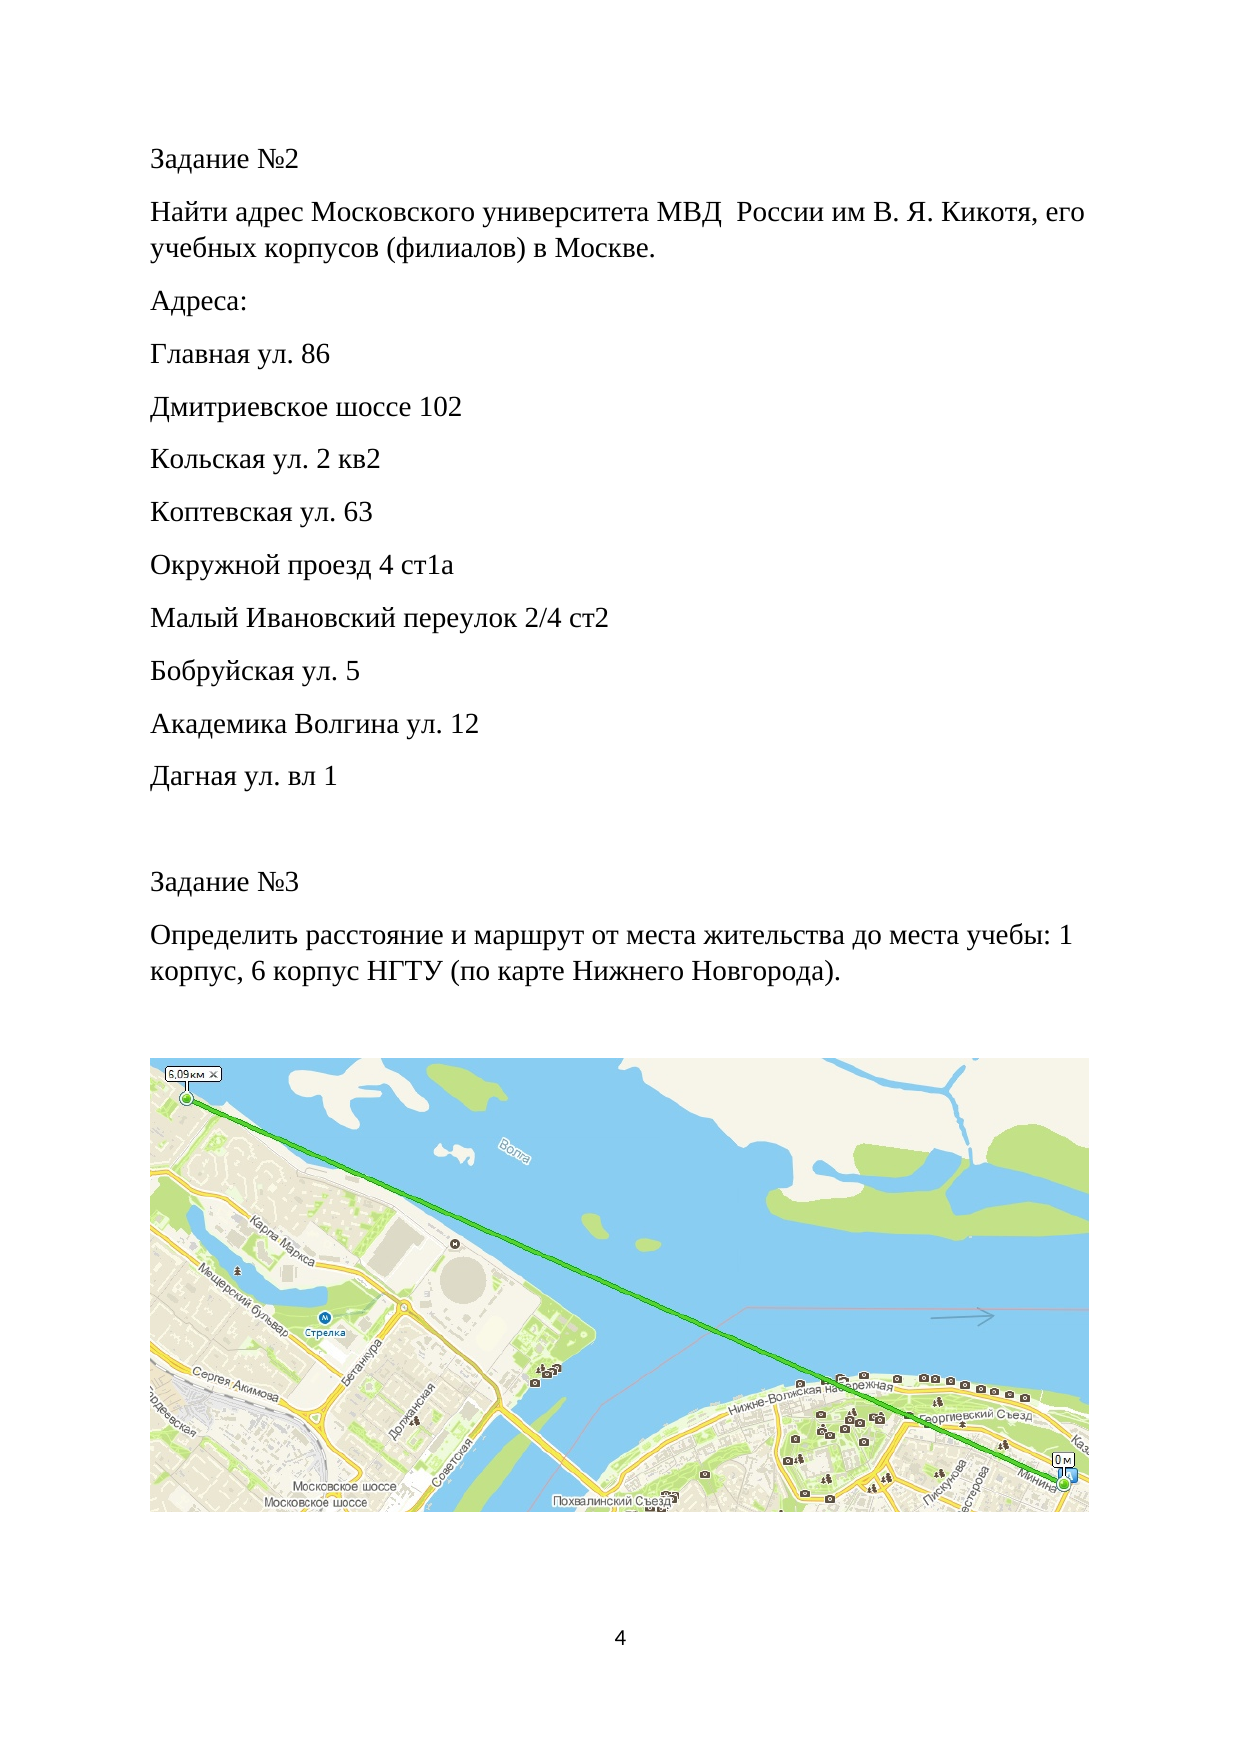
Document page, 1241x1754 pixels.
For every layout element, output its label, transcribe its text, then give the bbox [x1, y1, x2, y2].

text Малый Ивановский переулок 2/4 ст2 [150, 600, 1090, 634]
text Дмитриевское шоссе 102 [150, 389, 1090, 422]
text Задание №3 [150, 864, 1090, 898]
text Определить расстояние и маршрут от места жительства до места учебы: 1 корпус, 6 корпус НГТУ (по карте Нижнего Новгорода). [150, 917, 1090, 987]
text Главная ул. 86 [150, 336, 1090, 369]
text Окружной проезд 4 ст1а [150, 547, 1090, 581]
text Кольская ул. 2 кв2 [150, 442, 1090, 475]
text Академика Волгина ул. 12 [150, 706, 1090, 739]
text Коптевская ул. 63 [150, 494, 1090, 528]
text Адреса: [150, 283, 1090, 317]
text Задание №2 [150, 141, 1090, 175]
text Дагная ул. вл 1 [150, 758, 1090, 792]
text Найти адрес Московского университета МВД России им В. Я. Кикотя, его учебных корпусов (филиалов) в Москве. [150, 194, 1090, 264]
picture [150, 1058, 1089, 1512]
text Бобруйская ул. 5 [150, 653, 1090, 686]
